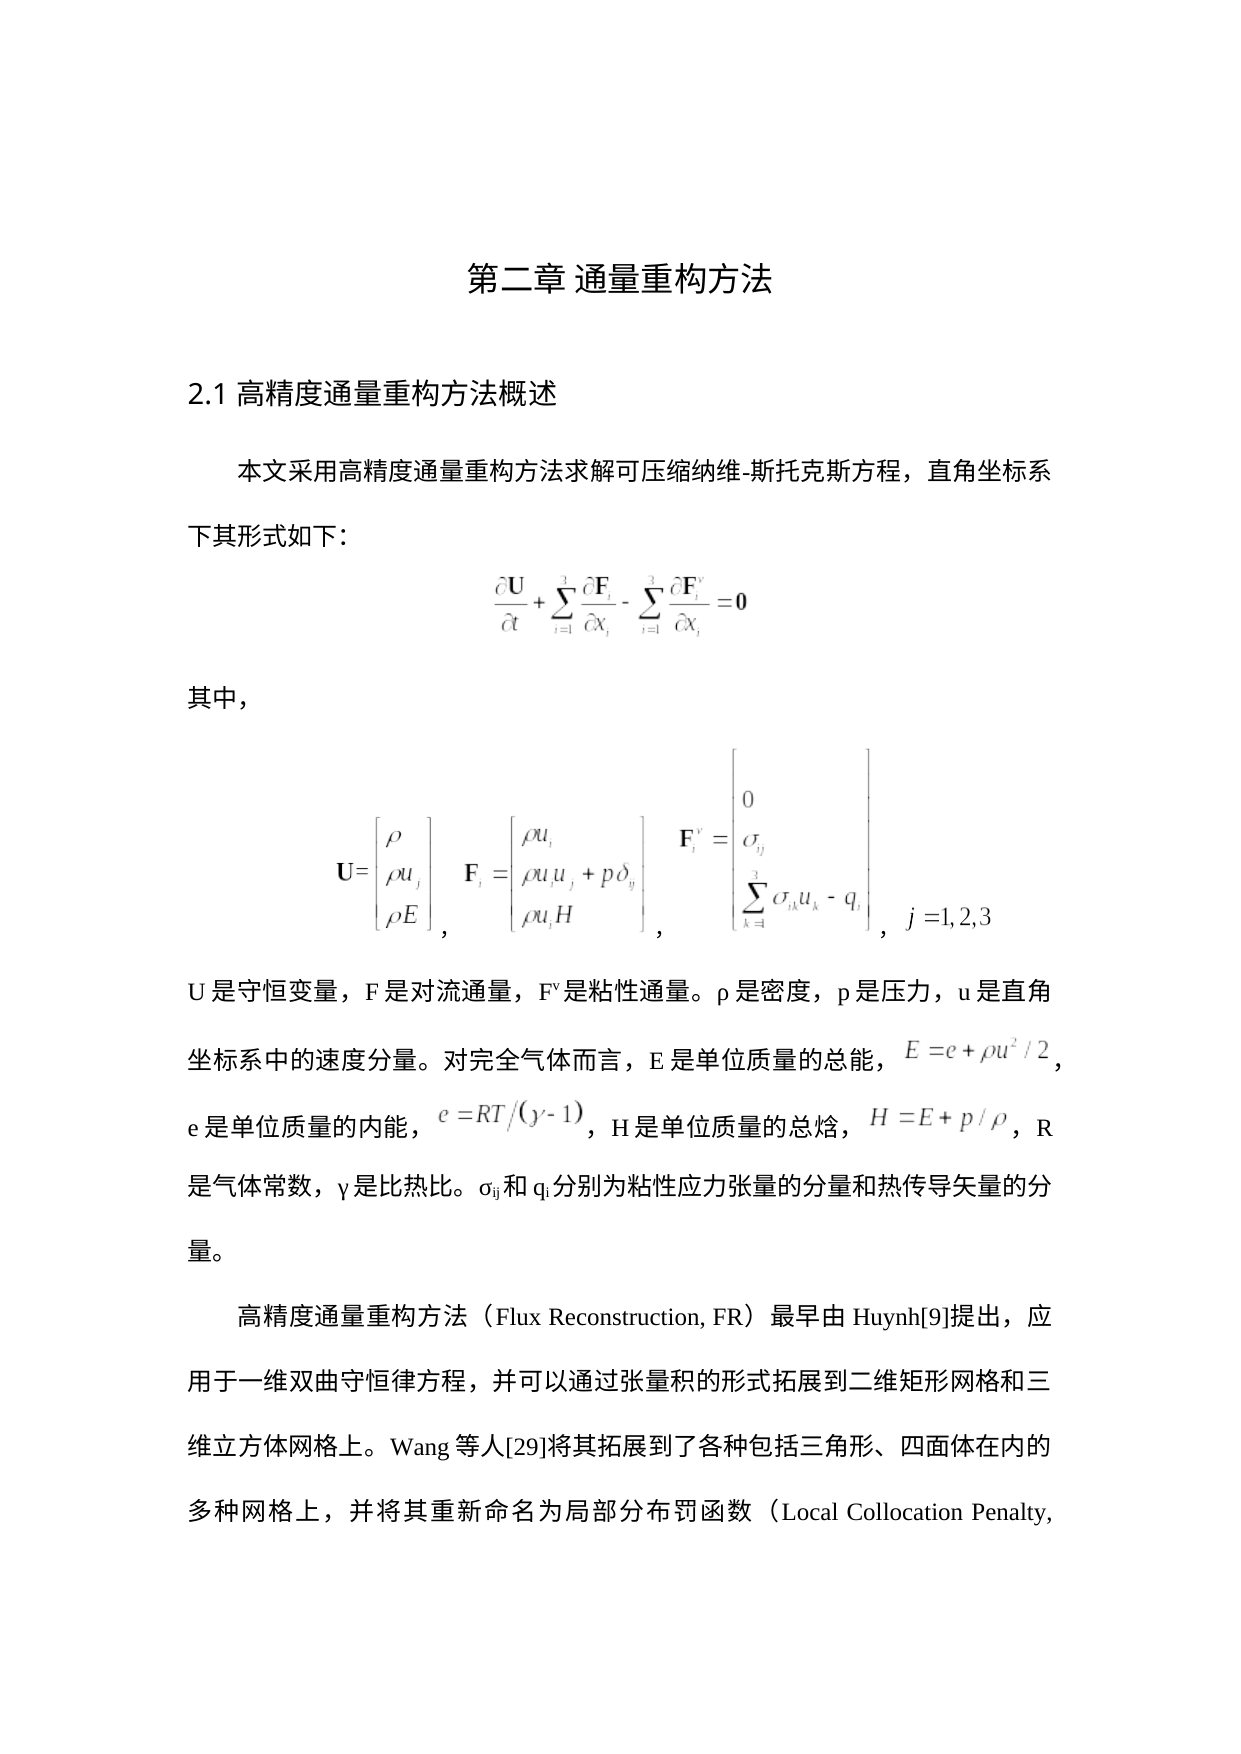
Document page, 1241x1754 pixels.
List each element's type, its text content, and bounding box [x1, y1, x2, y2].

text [187, 1282, 1053, 1542]
text 其中， [187, 664, 1053, 729]
text U是守恒变量，F是对流通量，Fv是粘性通量。ρ是密度，p是压力，u是直角坐标系中的速度分量。对完全气体而言，E是单位质量的总能，，e是单位质量的内能，，H是单位质量的总焓，，R是气体常数，γ是比热比。σij和qi分别为粘性应力张量的分量和热传导矢量的分量。 [187, 957, 1053, 1282]
text 第二章 通量重构方法 [187, 244, 1053, 309]
subtitle 2.1 高精度通量重构方法概述 [187, 359, 1053, 424]
text 本文采用高精度通量重构方法求解可压缩纳维-斯托克斯方程，直角坐标系下其形式如下： [187, 437, 1053, 567]
text ，，， [231, 729, 1053, 957]
